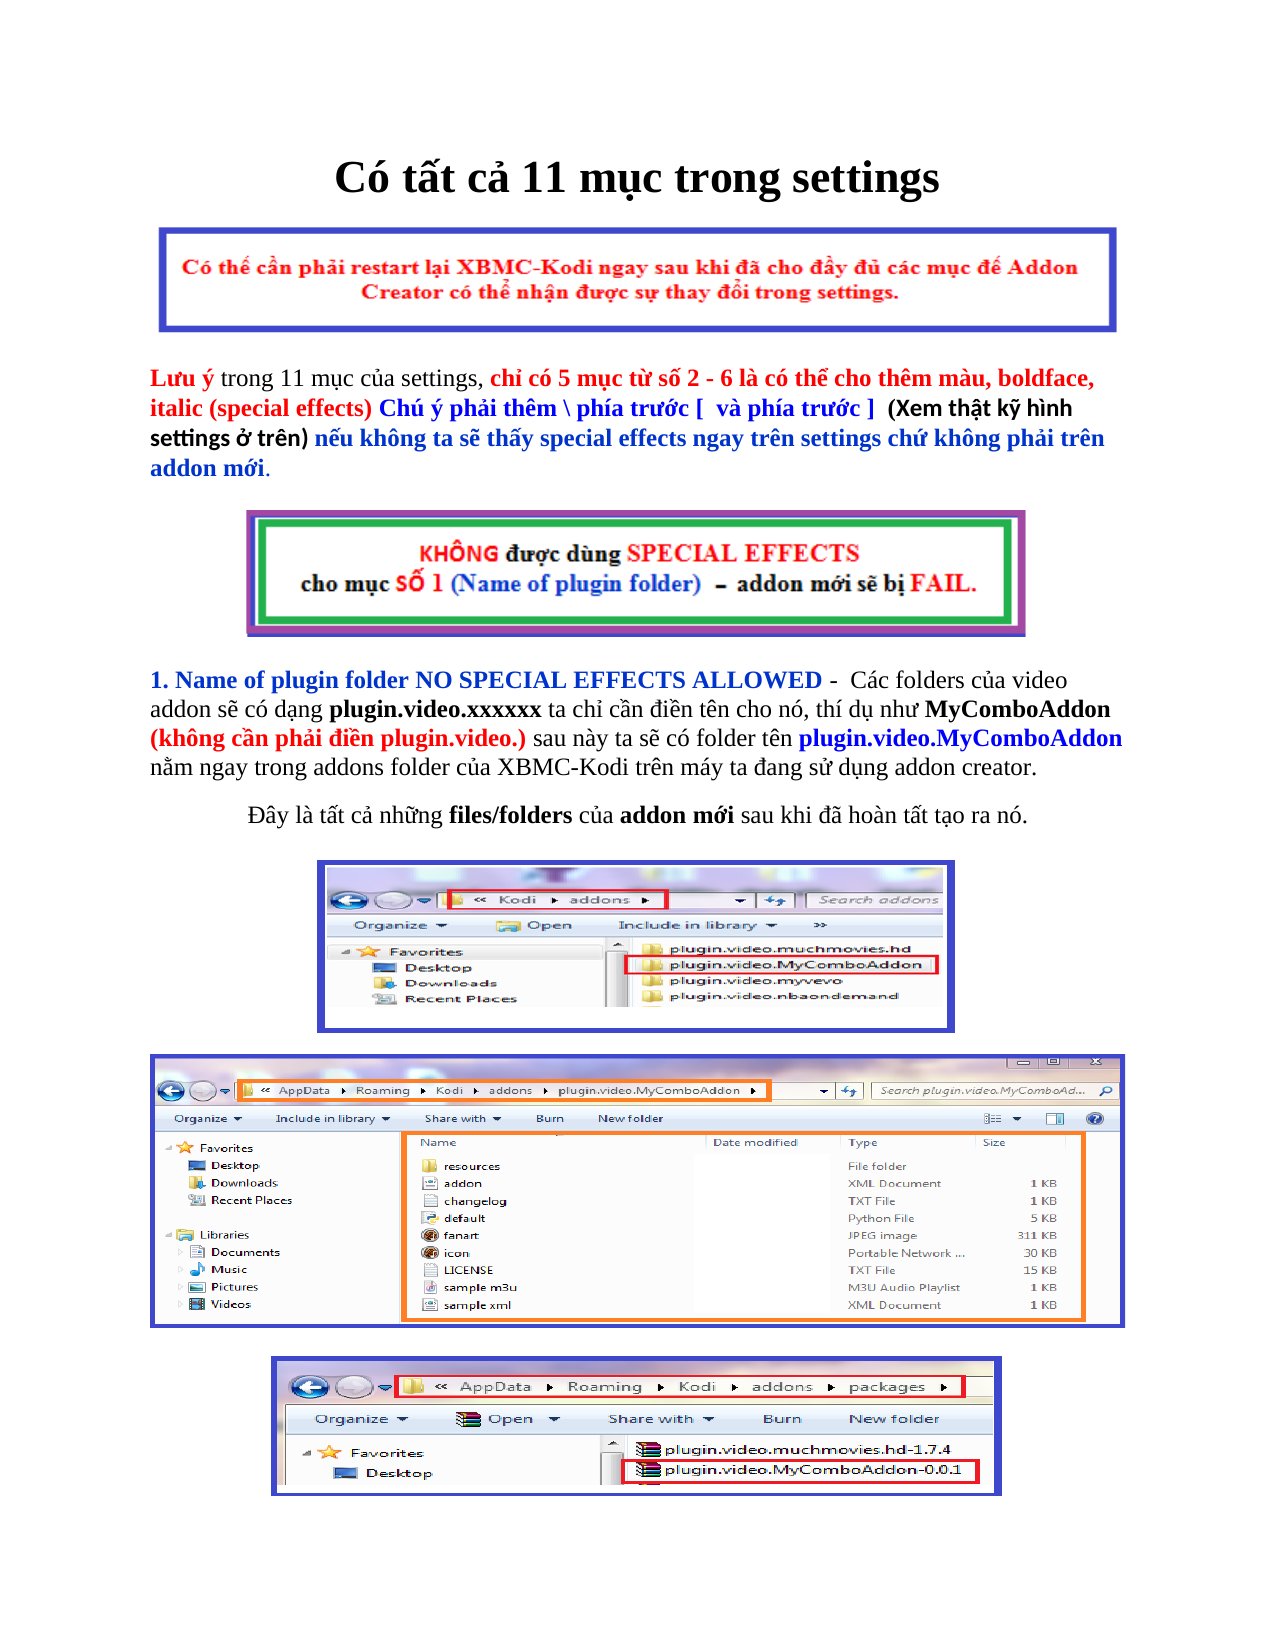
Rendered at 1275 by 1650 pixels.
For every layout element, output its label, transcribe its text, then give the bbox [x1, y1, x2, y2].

picture [310, 857, 965, 1036]
picture [150, 1054, 1125, 1328]
picture [271, 1356, 1004, 1496]
picture [150, 221, 1125, 344]
text Đây là tất cả những files/folders của addon mới sau khi đã hoàn tất tạo ra nó. [150, 800, 1125, 828]
text Có tất cả 11 mục trong settings [150, 150, 1125, 203]
picture [246, 510, 1029, 637]
text 1. Name of plugin folder NO SPECIAL EFFECTS ALLOWED - Các folders của video addon sẽ có dạng plugin.video.xxxxxx ta chỉ cần điền tên cho nó, thí dụ như MyComboAddon (không cần phải điền plugin.video.) sau này ta sẽ có folder tên plugin.video.MyComboAddon nằm ngay trong addons folder của XBMC-Kodi trên máy ta đang sử dụng addon creator. [150, 637, 1125, 781]
text Lưu ý trong 11 mục của settings, chỉ có 5 mục từ số 2 - 6 là có thể cho thêm màu, boldface, italic (special effects) Chú ý phải thêm \ phía trước [ và phía trước ] (Xem thật kỹ hình settings ở trên) nếu không ta sẽ thấy special effects ngay trên settings chứ không phải trên addon mới. [150, 363, 1125, 481]
